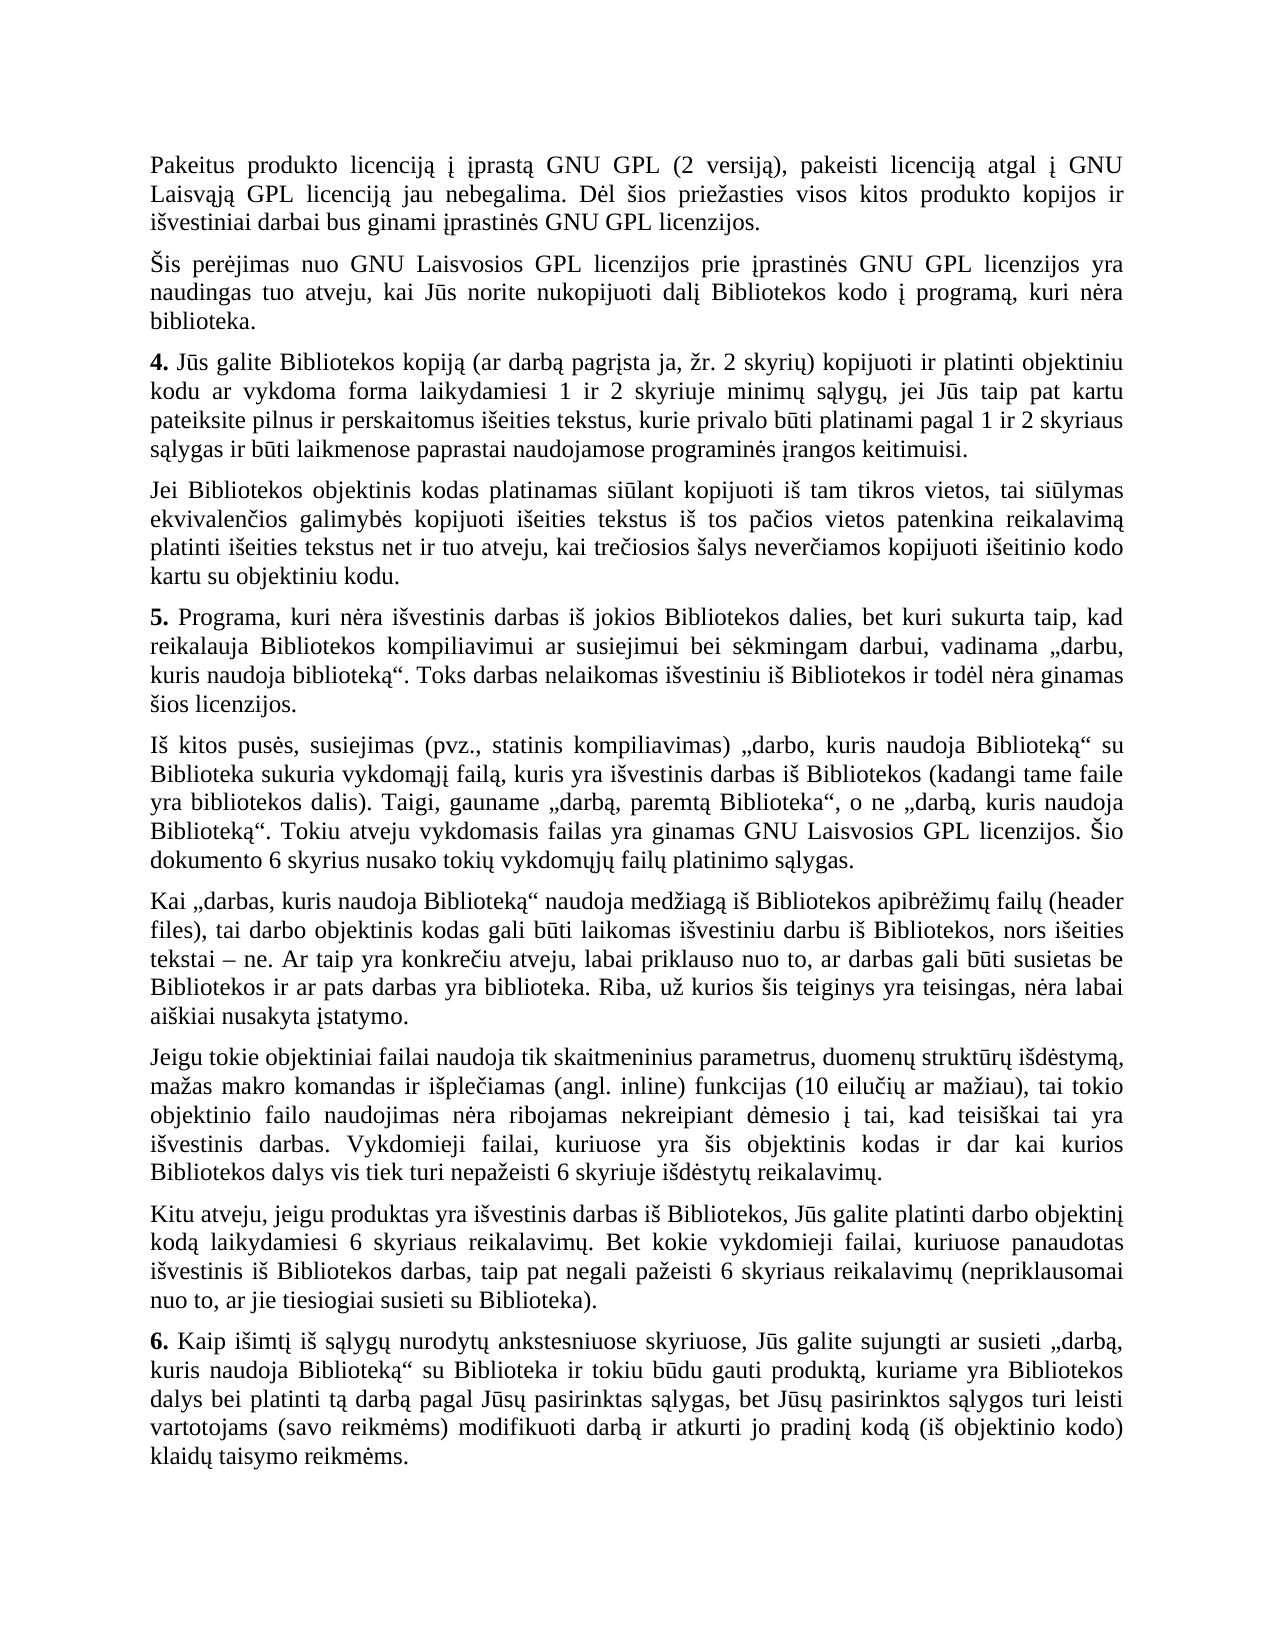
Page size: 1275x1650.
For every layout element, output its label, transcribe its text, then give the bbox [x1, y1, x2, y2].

text Kitu atveju, jeigu produktas yra išvestinis darbas iš Bibliotekos, Jūs galite platinti darbo objektinį kodą laikydamiesi 6 skyriaus reikalavimų. Bet kokie vykdomieji failai, kuriuose panaudotas išvestinis iš Bibliotekos darbas, taip pat negali pažeisti 6 skyriaus reikalavimų (nepriklausomai nuo to, ar jie tiesiogiai susieti su Biblioteka). [150, 1199, 1125, 1314]
text Kai „darbas, kuris naudoja Biblioteką“ naudoja medžiagą iš Bibliotekos apibrėžimų failų (header files), tai darbo objektinis kodas gali būti laikomas išvestiniu darbu iš Bibliotekos, nors išeities tekstai – ne. Ar taip yra konkrečiu atveju, labai priklauso nuo to, ar darbas gali būti susietas be Bibliotekos ir ar pats darbas yra biblioteka. Riba, už kurios šis teiginys yra teisingas, nėra labai aiškiai nusakyta įstatymo. [150, 886, 1125, 1030]
text 4. Jūs galite Bibliotekos kopiją (ar darbą pagrįsta ja, žr. 2 skyrių) kopijuoti ir platinti objektiniu kodu ar vykdoma forma laikydamiesi 1 ir 2 skyriuje minimų sąlygų, jei Jūs taip pat kartu pateiksite pilnus ir perskaitomus išeities tekstus, kurie privalo būti platinami pagal 1 ir 2 skyriaus sąlygas ir būti laikmenose paprastai naudojamose programinės įrangos keitimuisi. [150, 347, 1125, 462]
text Iš kitos pusės, susiejimas (pvz., statinis kompiliavimas) „darbo, kuris naudoja Biblioteką“ su Biblioteka sukuria vykdomąjį failą, kuris yra išvestinis darbas iš Bibliotekos (kadangi tame faile yra bibliotekos dalis). Taigi, gauname „darbą, paremtą Biblioteka“, o ne „darbą, kuris naudoja Biblioteką“. Tokiu atveju vykdomasis failas yra ginamas GNU Laisvosios GPL licenzijos. Šio dokumento 6 skyrius nusako tokių vykdomųjų failų platinimo sąlygas. [150, 730, 1125, 874]
text 6. Kaip išimtį iš sąlygų nurodytų ankstesniuose skyriuose, Jūs galite sujungti ar susieti „darbą, kuris naudoja Biblioteką“ su Biblioteka ir tokiu būdu gauti produktą, kuriame yra Bibliotekos dalys bei platinti tą darbą pagal Jūsų pasirinktas sąlygas, bet Jūsų pasirinktos sąlygos turi leisti vartotojams (savo reikmėms) modifikuoti darbą ir atkurti jo pradinį kodą (iš objektinio kodo) klaidų taisymo reikmėms. [150, 1326, 1125, 1470]
text Pakeitus produkto licenciją į įprastą GNU GPL (2 versiją), pakeisti licenciją atgal į GNU Laisvąją GPL licenciją jau nebegalima. Dėl šios priežasties visos kitos produkto kopijos ir išvestiniai darbai bus ginami įprastinės GNU GPL licenzijos. [150, 150, 1125, 236]
text Jeigu tokie objektiniai failai naudoja tik skaitmeninius parametrus, duomenų struktūrų išdėstymą, mažas makro komandas ir išplečiamas (angl. inline) funkcijas (10 eilučių ar mažiau), tai tokio objektinio failo naudojimas nėra ribojamas nekreipiant dėmesio į tai, kad teisiškai tai yra išvestinis darbas. Vykdomieji failai, kuriuose yra šis objektinis kodas ir dar kai kurios Bibliotekos dalys vis tiek turi nepažeisti 6 skyriuje išdėstytų reikalavimų. [150, 1042, 1125, 1186]
text Jei Bibliotekos objektinis kodas platinamas siūlant kopijuoti iš tam tikros vietos, tai siūlymas ekvivalenčios galimybės kopijuoti išeities tekstus iš tos pačios vietos patenkina reikalavimą platinti išeities tekstus net ir tuo atveju, kai trečiosios šalys neverčiamos kopijuoti išeitinio kodo kartu su objektiniu kodu. [150, 475, 1125, 590]
text 5. Programa, kuri nėra išvestinis darbas iš jokios Bibliotekos dalies, bet kuri sukurta taip, kad reikalauja Bibliotekos kompiliavimui ar susiejimui bei sėkmingam darbui, vadinama „darbu, kuris naudoja biblioteką“. Toks darbas nelaikomas išvestiniu iš Bibliotekos ir todėl nėra ginamas šios licenzijos. [150, 602, 1125, 717]
text Šis perėjimas nuo GNU Laisvosios GPL licenzijos prie įprastinės GNU GPL licenzijos yra naudingas tuo atveju, kai Jūs norite nukopijuoti dalį Bibliotekos kodo į programą, kuri nėra biblioteka. [150, 249, 1125, 335]
